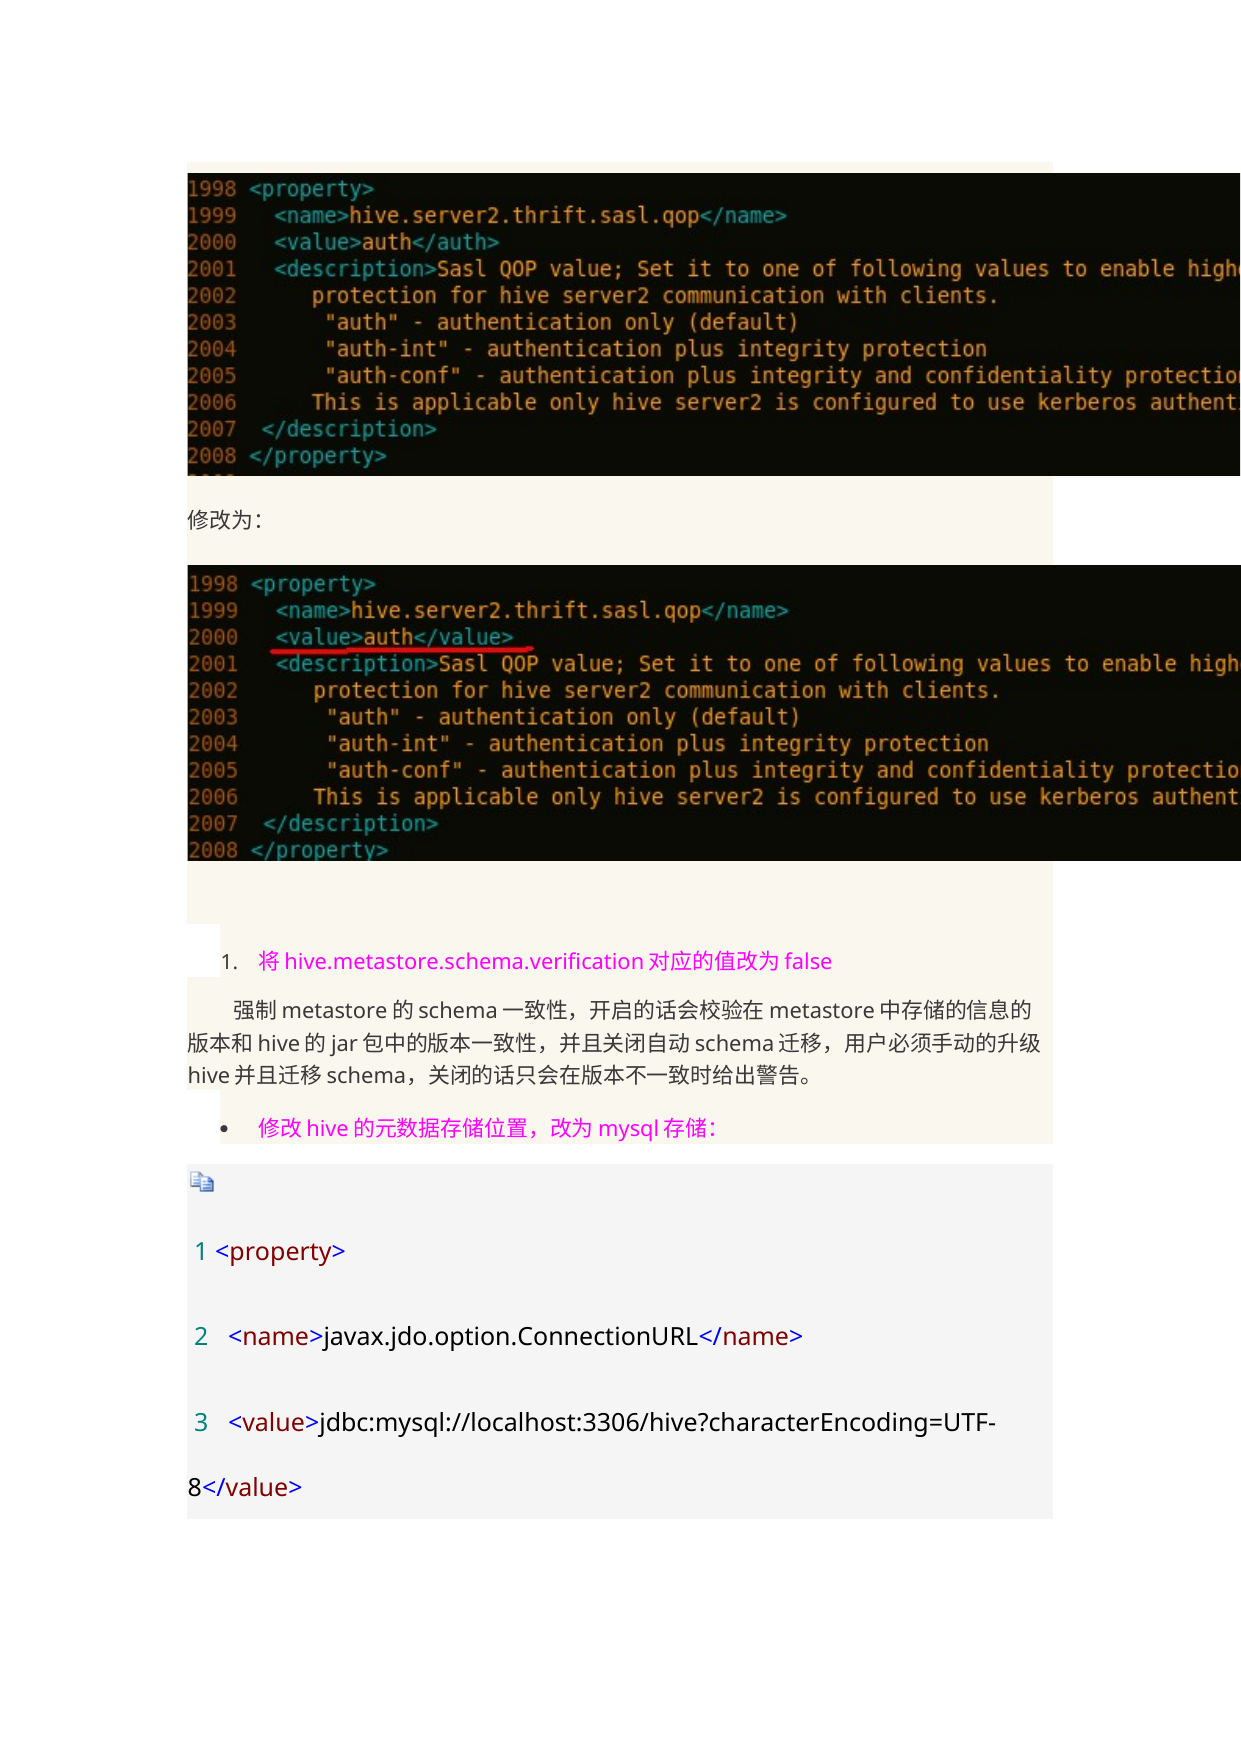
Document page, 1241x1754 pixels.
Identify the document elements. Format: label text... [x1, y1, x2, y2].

text 强制metastore的schema一致性，开启的话会校验在metastore中存储的信息的版本和hive的jar包中的版本一致性，并且关闭自动schema迁移，用户必须手动的升级hive并且迁移schema，关闭的话只会在版本不一致时给出警告。 [187, 993, 1053, 1090]
text 修改为： [187, 503, 1053, 535]
picture [187, 565, 1241, 861]
list 将hive.metastore.schema.verification对应的值改为false [220, 945, 1053, 977]
picture [187, 173, 1241, 476]
text 3 <value>jdbc:mysql://localhost:3306/hive?characterEncoding=UTF-8</value> [187, 1389, 1053, 1519]
text 2 <name>javax.jdo.option.ConnectionURL</name> [187, 1304, 1053, 1369]
picture [187, 1165, 219, 1197]
text 1 <property> [187, 1218, 1053, 1283]
list 修改hive的元数据存储位置，改为mysql存储： [220, 1111, 1053, 1144]
